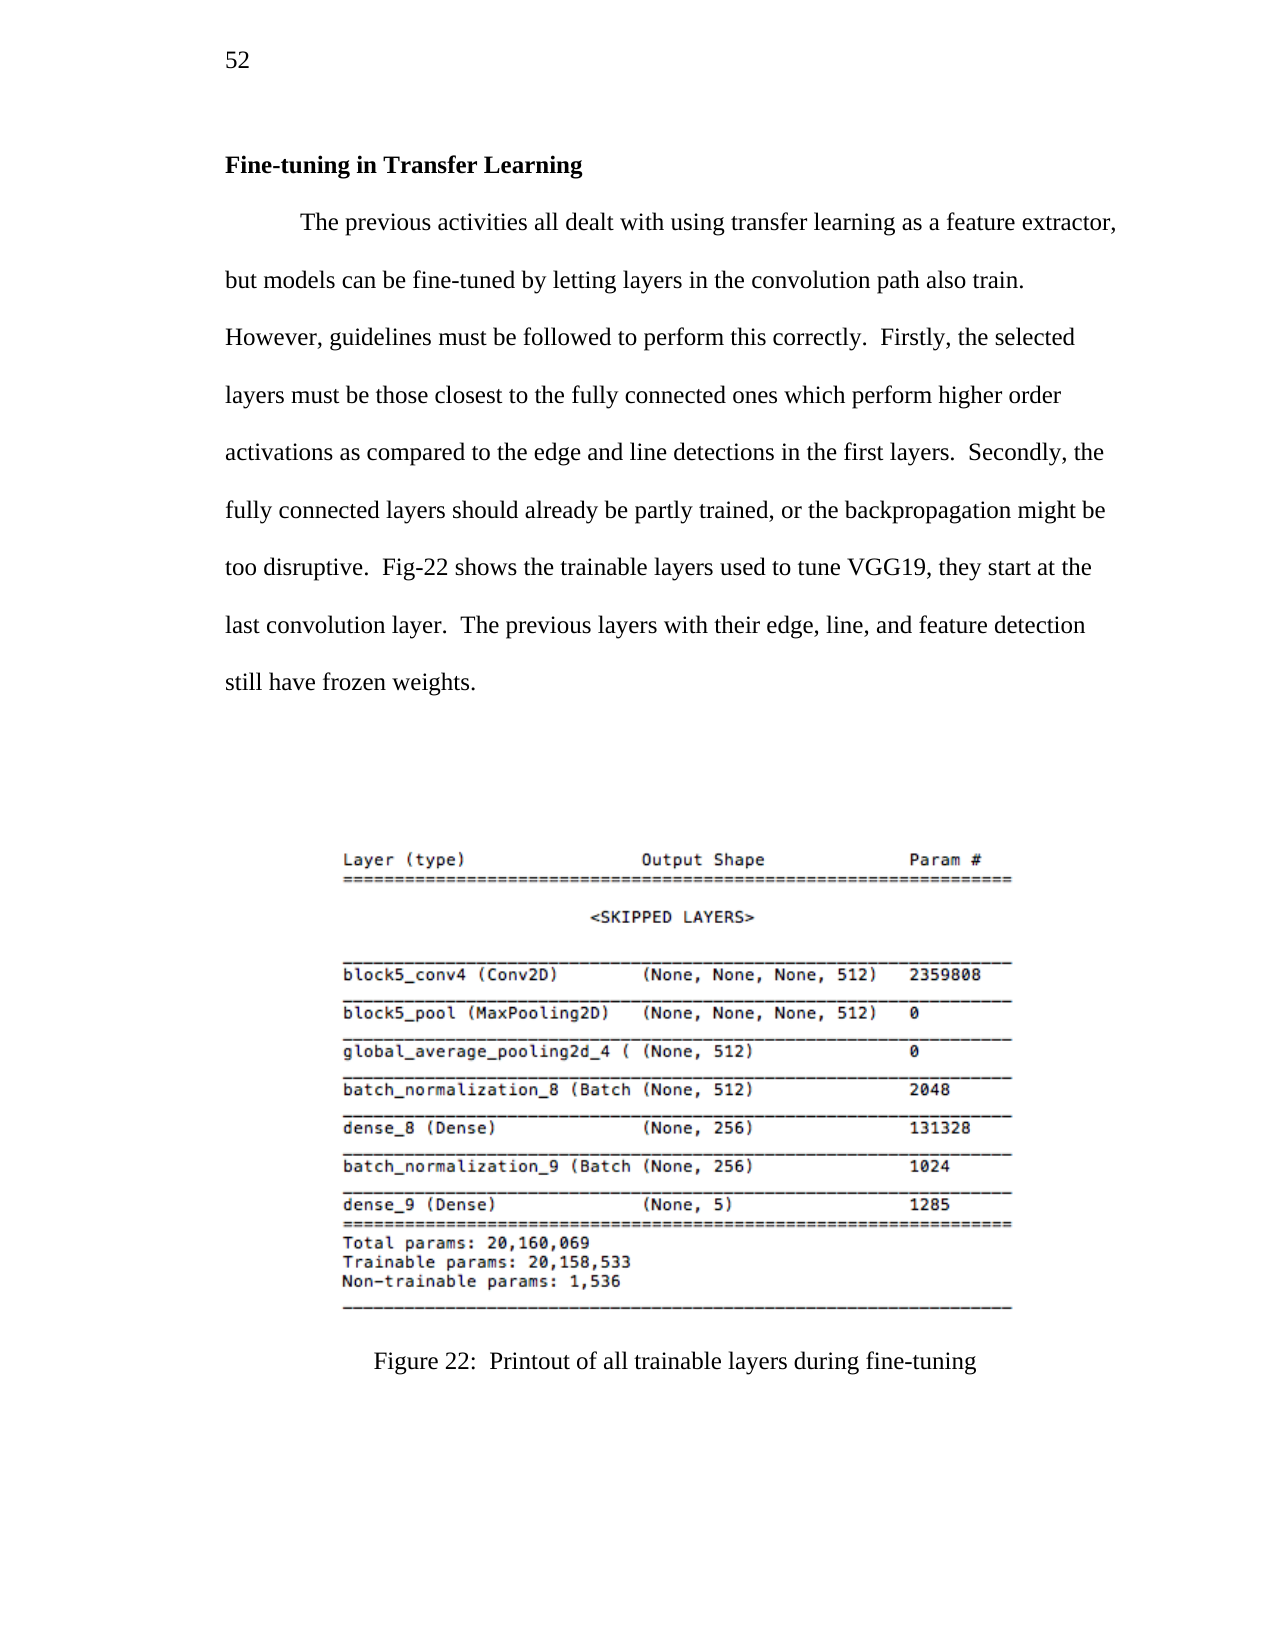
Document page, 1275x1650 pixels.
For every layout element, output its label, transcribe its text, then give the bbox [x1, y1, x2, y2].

text Figure 22: Printout of all trainable layers during fine-tuning [225, 1346, 1125, 1375]
text Fine-tuning in Transfer Learning [225, 150, 1125, 179]
text The previous activities all dealt with using transfer learning as a feature extractor, but models can be fine-tuned by letting layers in the convolution path also train. However, guidelines must be followed to perform this correctly. Firstly, the selected layers must be those closest to the fully connected ones which perform higher order activations as compared to the edge and line detections in the first layers. Secondly, the fully connected layers should already be partly trained, or the backpropagation might be too disruptive. Fig-22 shows the trainable layers used to tune VGG19, they start at the last convolution layer. The previous layers with their edge, line, and feature detection still have frozen weights. [225, 207, 1125, 696]
picture [330, 840, 1020, 1318]
